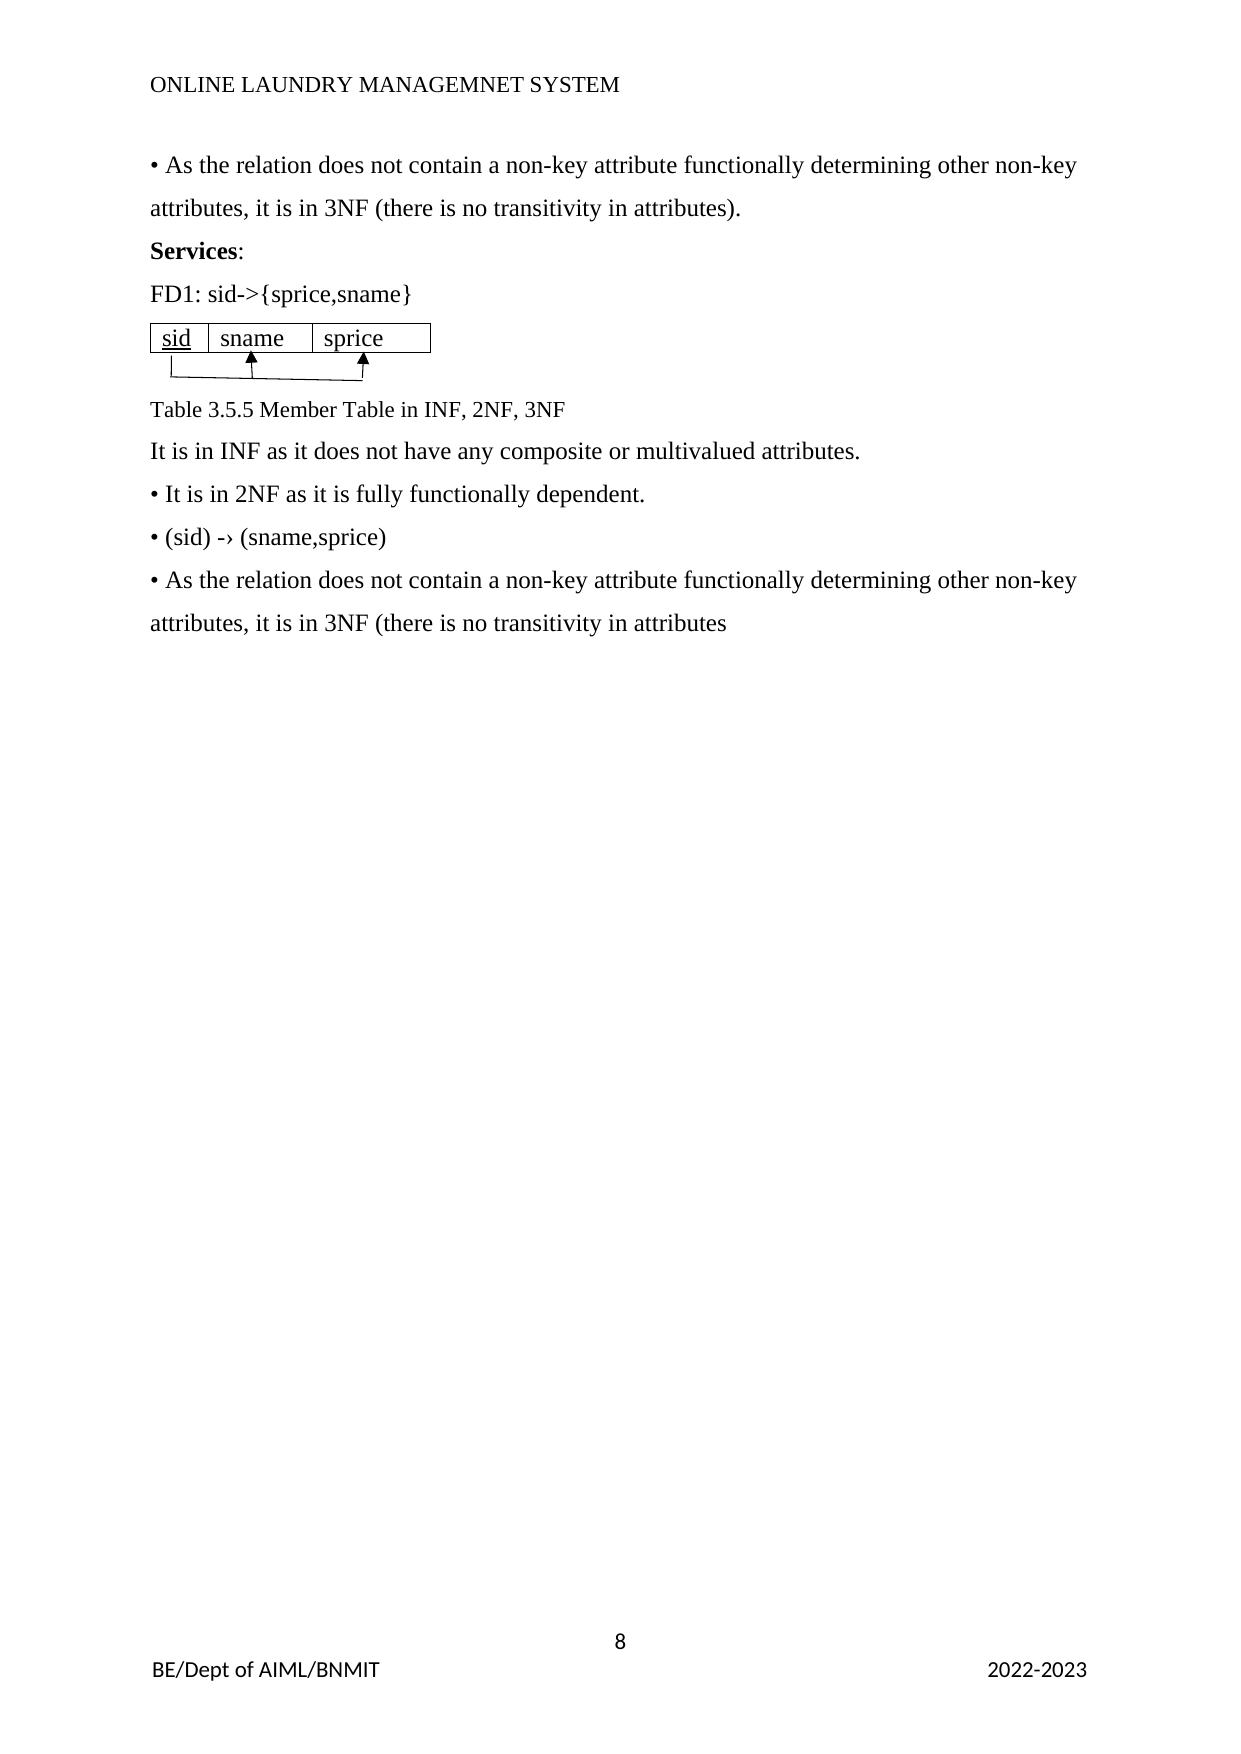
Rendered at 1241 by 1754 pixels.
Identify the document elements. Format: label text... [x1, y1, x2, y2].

table_header sname [209, 324, 312, 352]
text • As the relation does not contain a non-key attribute functionally determining other non-key [150, 150, 1090, 179]
table_header sid [151, 324, 208, 352]
text attributes, it is in 3NF (there is no transitivity in attributes [150, 608, 1090, 637]
table_header sprice [313, 324, 430, 352]
text It is in INF as it does not have any composite or multivalued attributes. [150, 436, 1090, 465]
text Services: [150, 236, 1090, 265]
text • As the relation does not contain a non-key attribute functionally determining other non-key [150, 565, 1090, 594]
text attributes, it is in 3NF (there is no transitivity in attributes). [150, 193, 1090, 222]
text FD1: sid->{sprice,sname} [150, 279, 1090, 308]
text Table 3.5.5 Member Table in INF, 2NF, 3NF [150, 396, 1090, 423]
text • It is in 2NF as it is fully functionally dependent. [150, 479, 1090, 508]
text • (sid) -› (sname,sprice) [150, 522, 1090, 551]
